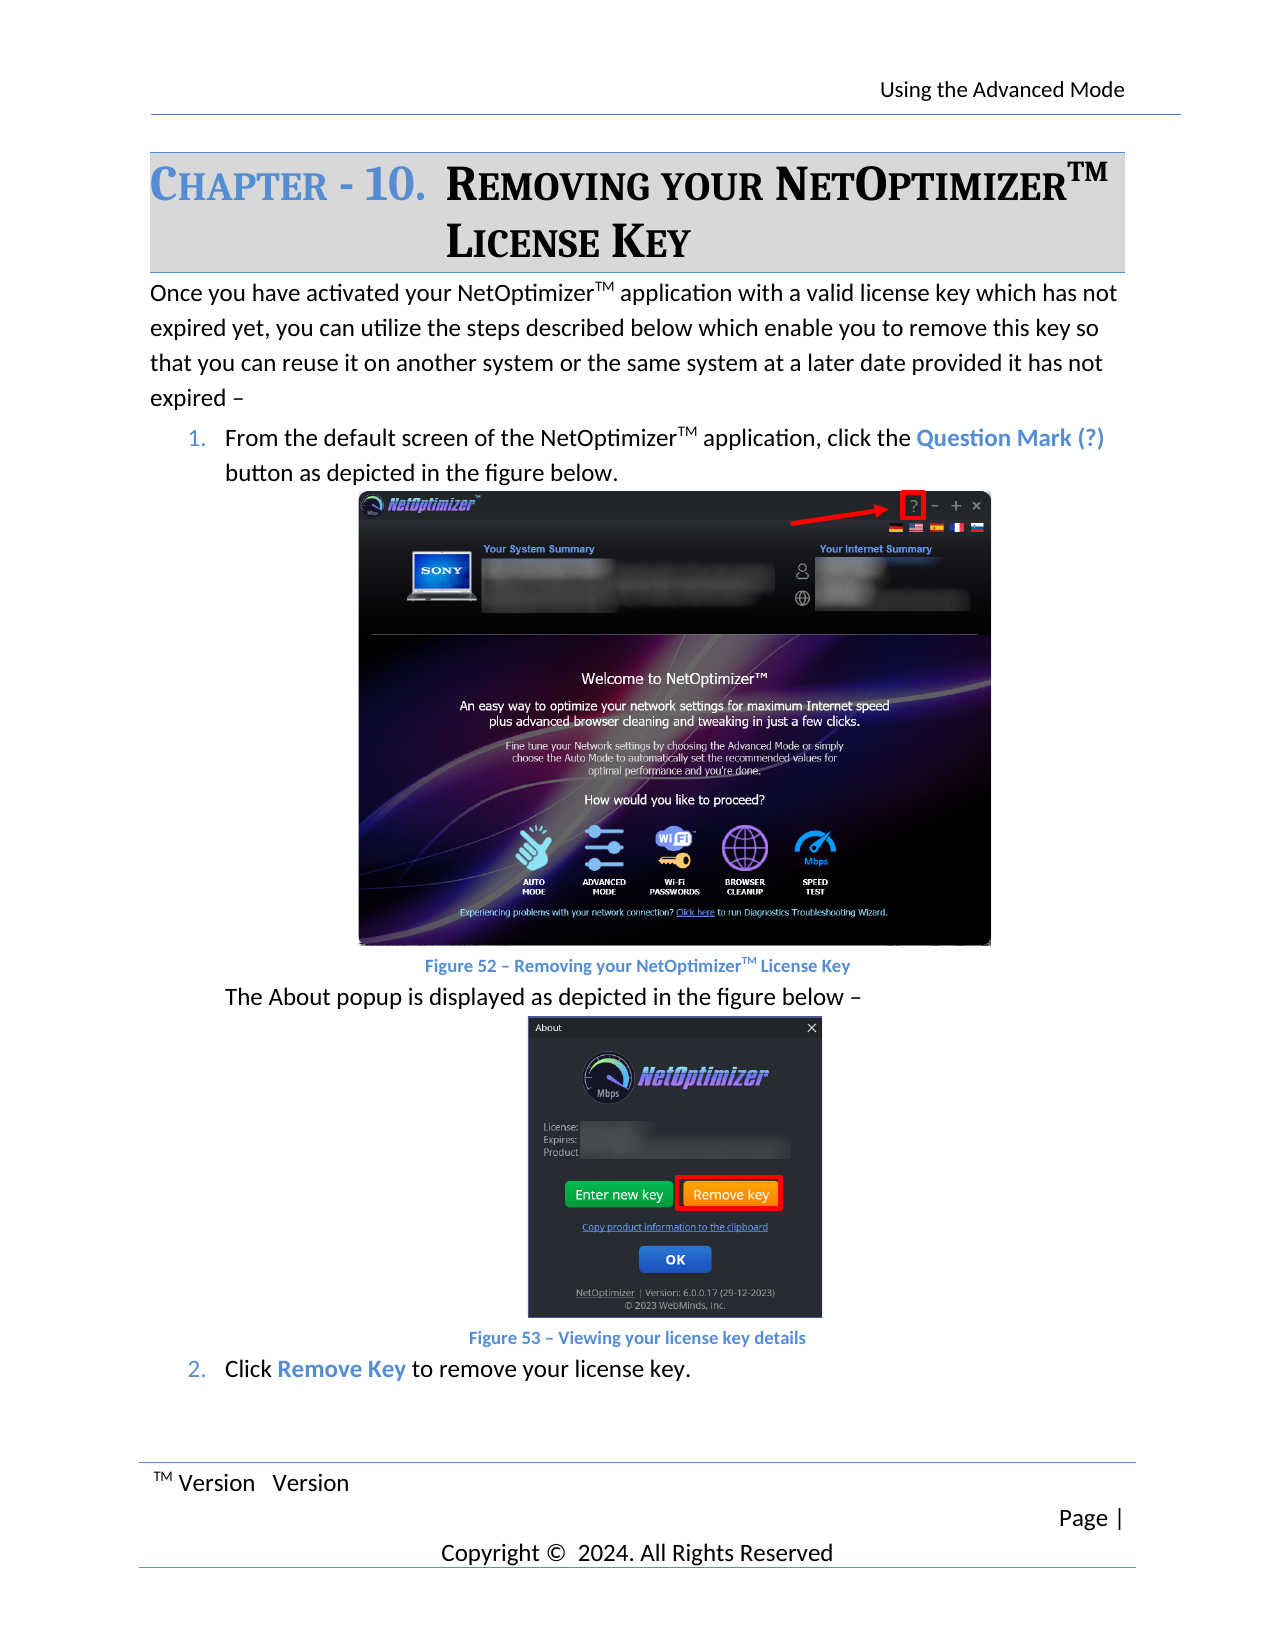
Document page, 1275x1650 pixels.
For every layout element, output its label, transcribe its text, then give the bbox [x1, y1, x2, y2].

picture [905, 495, 921, 516]
list The About popup is displayed as depicted in the figure below – [225, 981, 1125, 1012]
text Once you have activated your NetOptimizerTM application with a valid license key which has not expired yet, you can utilize the steps described below which enable you to remove this key so that you can reuse it on another system or the same system at a later date provided it has not expired – [150, 277, 1125, 413]
picture [358, 491, 992, 946]
list From the default screen of the NetOptimizerTM application, click the Question Mark (?) button as depicted in the figure below. [187, 422, 1125, 487]
list Click Remove Key to remove your license key. [187, 1353, 1125, 1383]
picture [527, 1016, 823, 1318]
subtitle Removing your NetOptimizerTM License Key [150, 153, 1125, 272]
